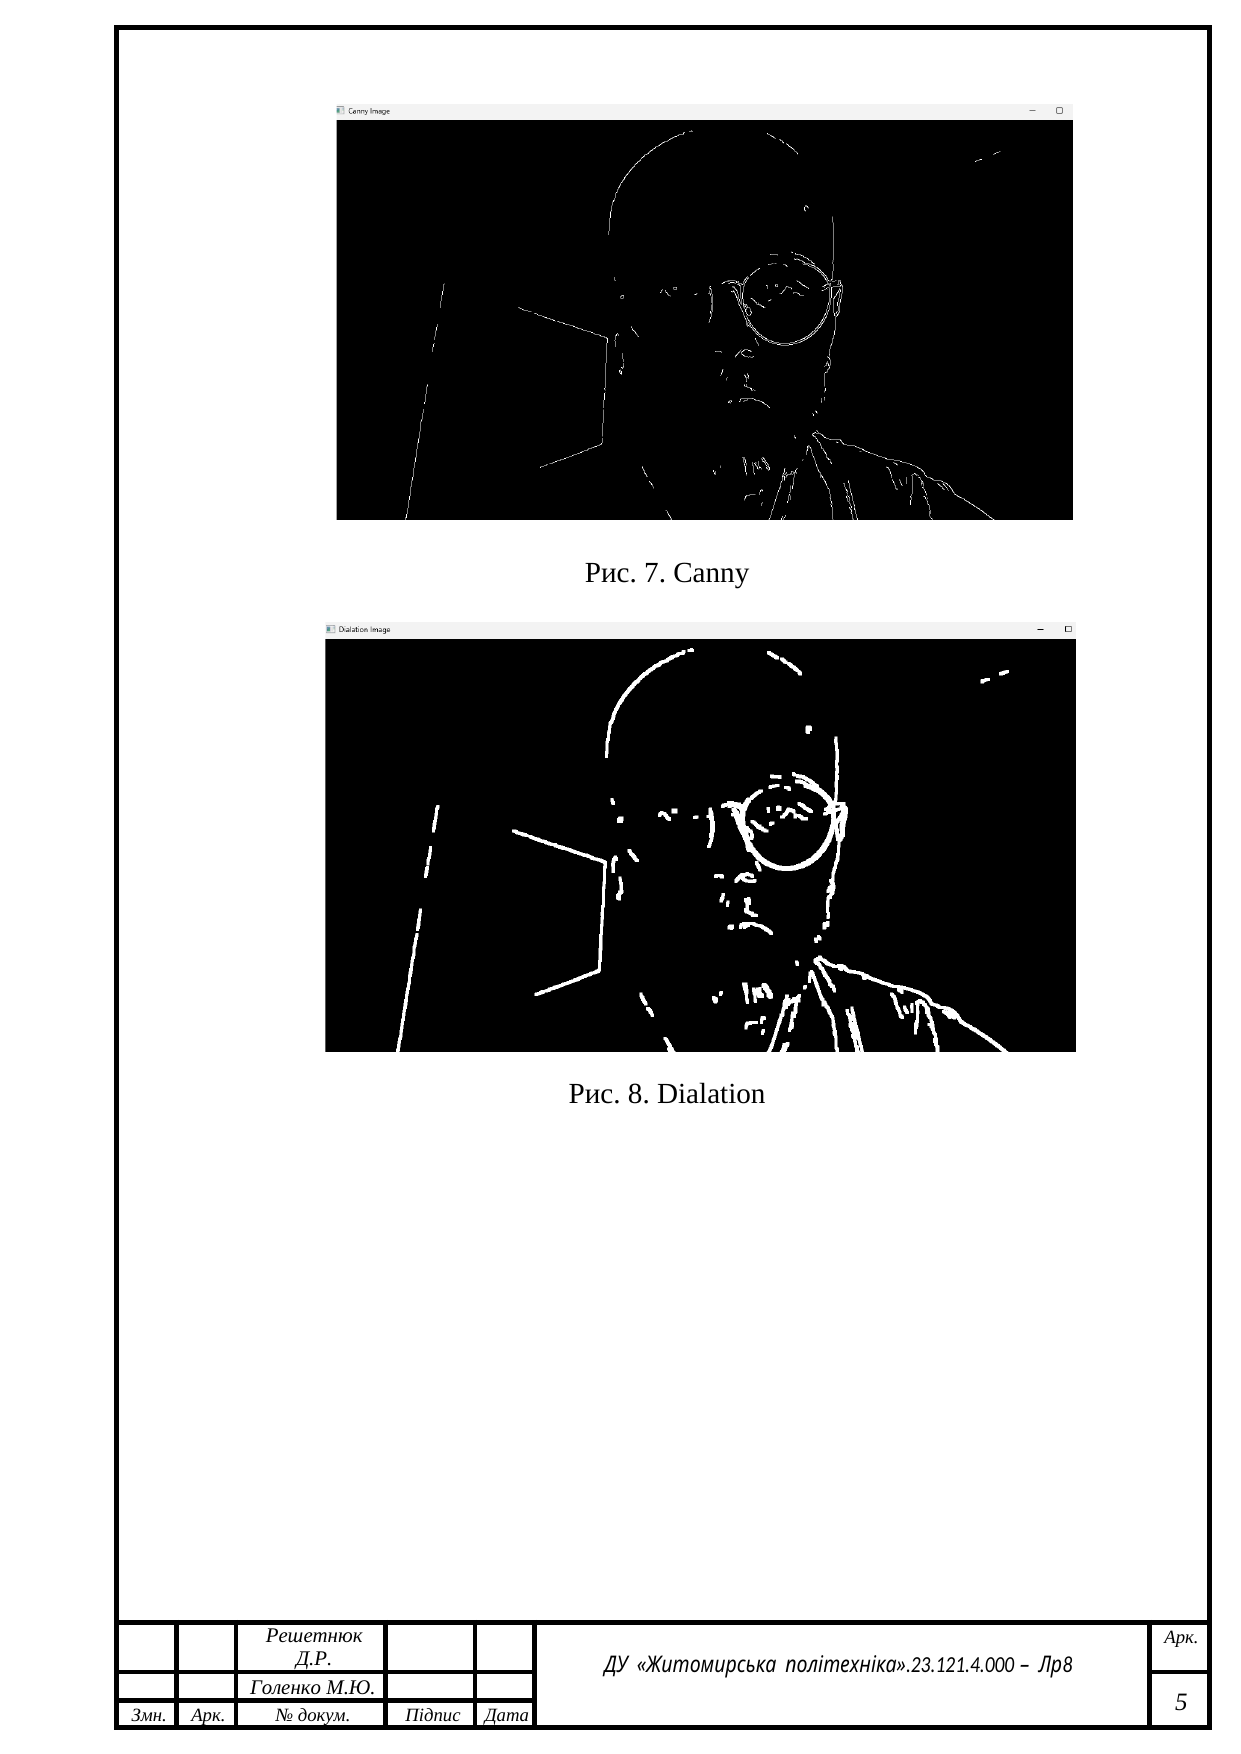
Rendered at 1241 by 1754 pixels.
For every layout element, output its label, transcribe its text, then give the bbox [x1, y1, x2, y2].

table_cell Голенко М.Ю. [238, 1674, 383, 1698]
table_cell Підпис [388, 1703, 473, 1725]
table_cell Решетнюк Д.Р. [238, 1625, 383, 1670]
table_cell Дата [477, 1703, 532, 1725]
table_cell [119, 1674, 174, 1698]
table_cell [119, 1625, 174, 1670]
table_cell [477, 1674, 532, 1698]
table_cell ДУ «Житомирська політехніка».23.121.4.000 – Лр8 [537, 1625, 1147, 1725]
table_cell № докум. [238, 1703, 383, 1725]
table_cell [388, 1625, 473, 1670]
table_cell Арк. [179, 1703, 234, 1725]
table_cell Арк. [1152, 1625, 1207, 1670]
table_cell [179, 1674, 234, 1698]
table_cell [179, 1625, 234, 1670]
picture [336, 104, 1073, 520]
picture [325, 622, 1076, 1052]
table_cell Змн. [119, 1703, 174, 1725]
table_cell 5 [1152, 1674, 1207, 1725]
table_cell [477, 1625, 532, 1670]
table_header Рис. 7. Canny Рис. 8. Dialation [119, 30, 1207, 1620]
table_cell [388, 1674, 473, 1698]
